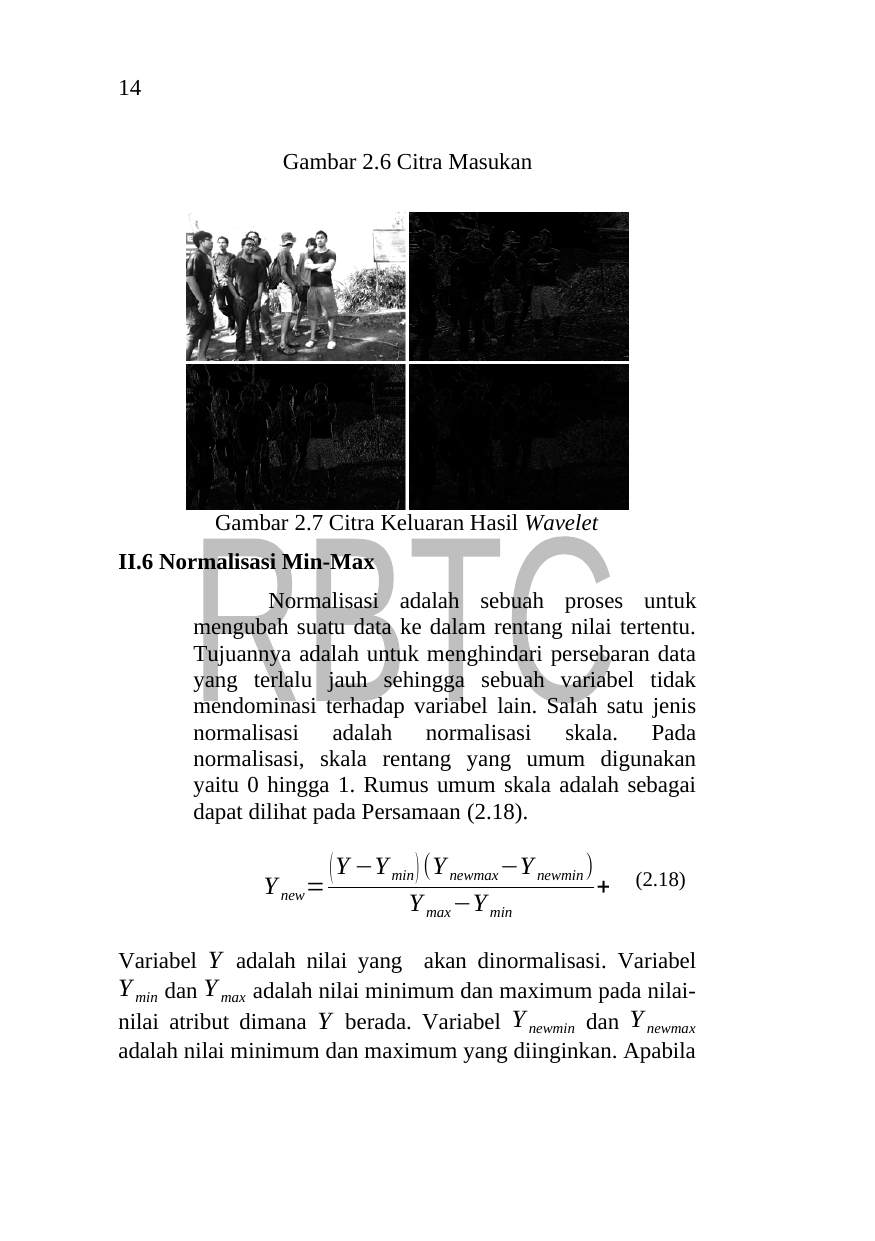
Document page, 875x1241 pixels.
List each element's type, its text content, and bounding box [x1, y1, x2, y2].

text Gambar 2.7 Citra Keluaran Hasil Wavelet [118, 509, 697, 536]
picture [186, 212, 629, 510]
table_header [102, 851, 608, 920]
table_header (2.18) [608, 851, 713, 920]
text Normalisasi adalah sebuah proses untuk mengubah suatu data ke dalam rentang nilai tertentu. Tujuannya adalah untuk menghindari persebaran data yang terlalu jauh sehingga sebuah variabel tidak mendominasi terhadap variabel lain. Salah satu jenis normalisasi adalah normalisasi skala. Pada normalisasi, skala rentang yang umum digunakan yaitu 0 hingga 1. Rumus umum skala adalah sebagai dapat dilihat pada Persamaan (2.18). [193, 587, 697, 824]
subtitle Normalisasi Min-Max [118, 548, 697, 574]
text Gambar 2.6 Citra Masukan [118, 148, 697, 174]
